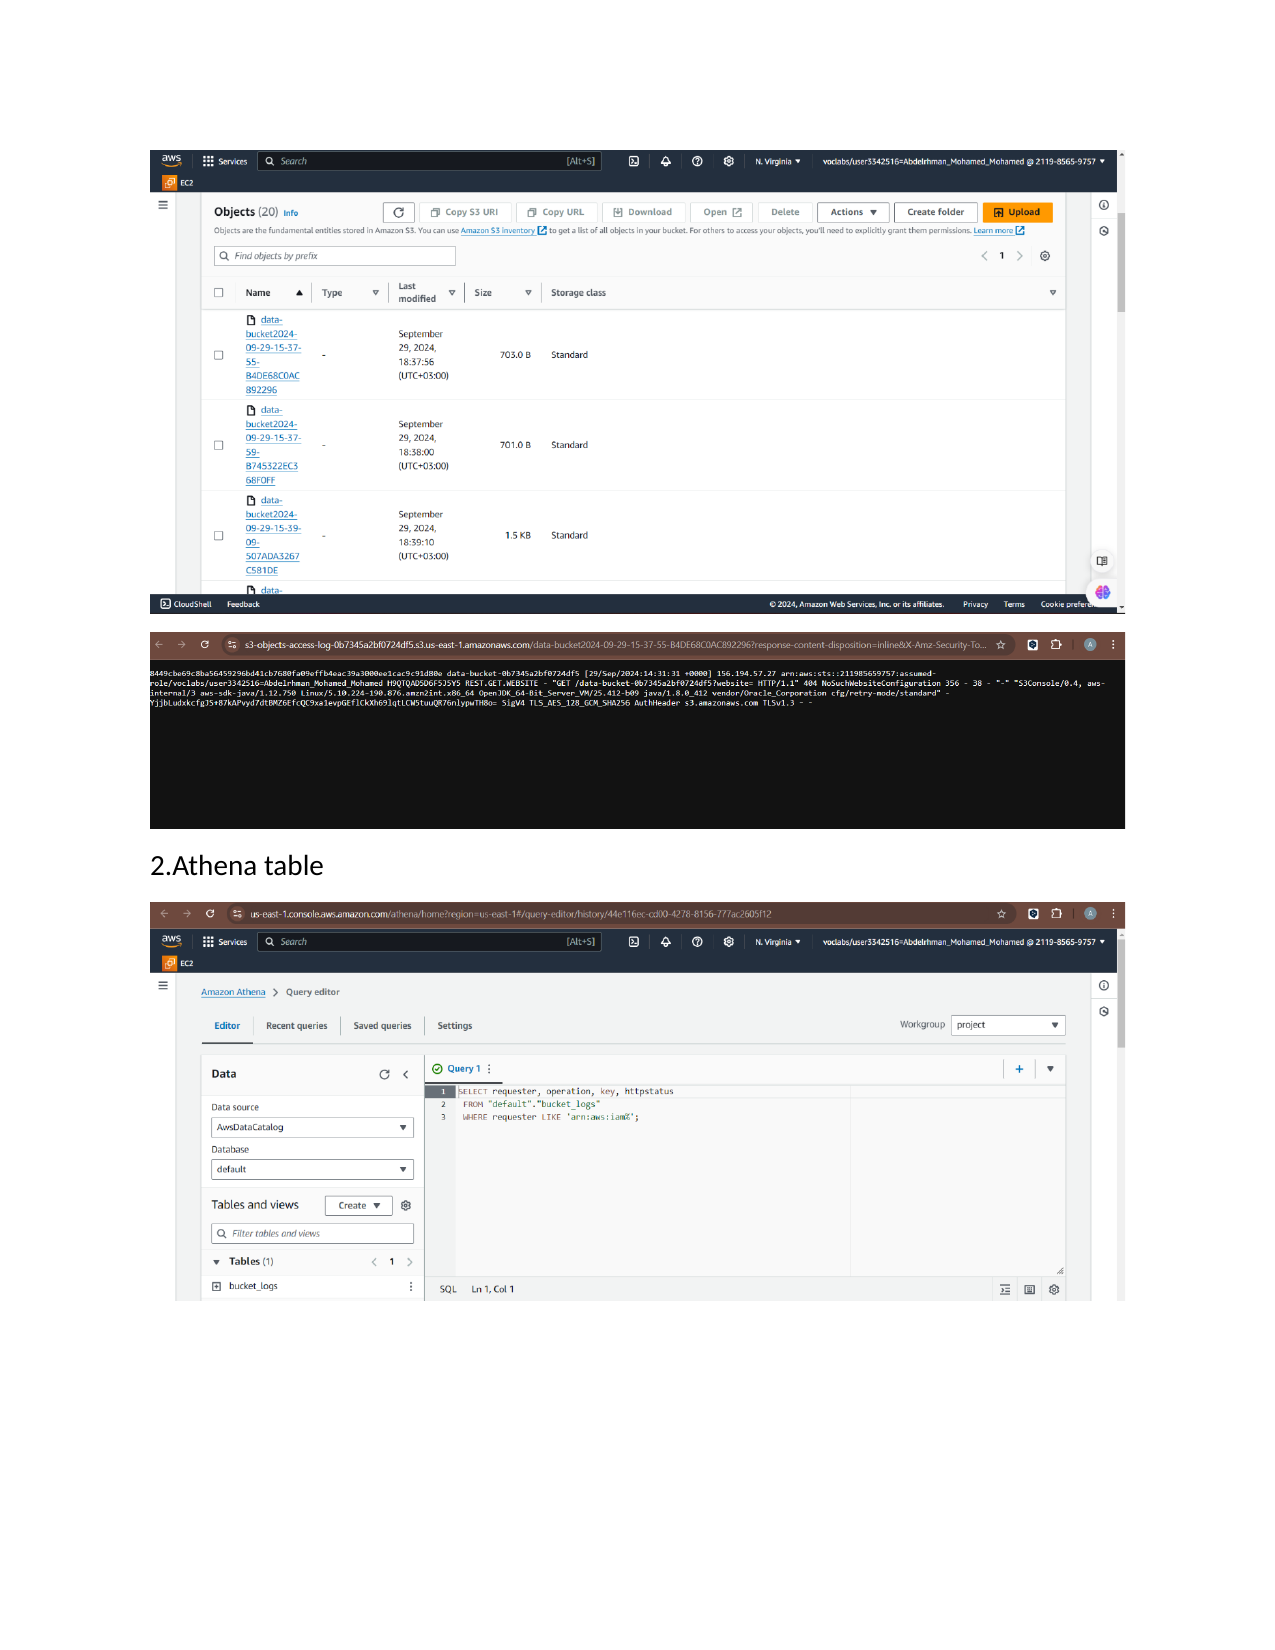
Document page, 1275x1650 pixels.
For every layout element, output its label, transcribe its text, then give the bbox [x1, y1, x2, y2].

text 2.Athena table [150, 847, 1125, 883]
picture [150, 150, 1125, 614]
picture [150, 902, 1125, 1301]
picture [150, 632, 1125, 829]
